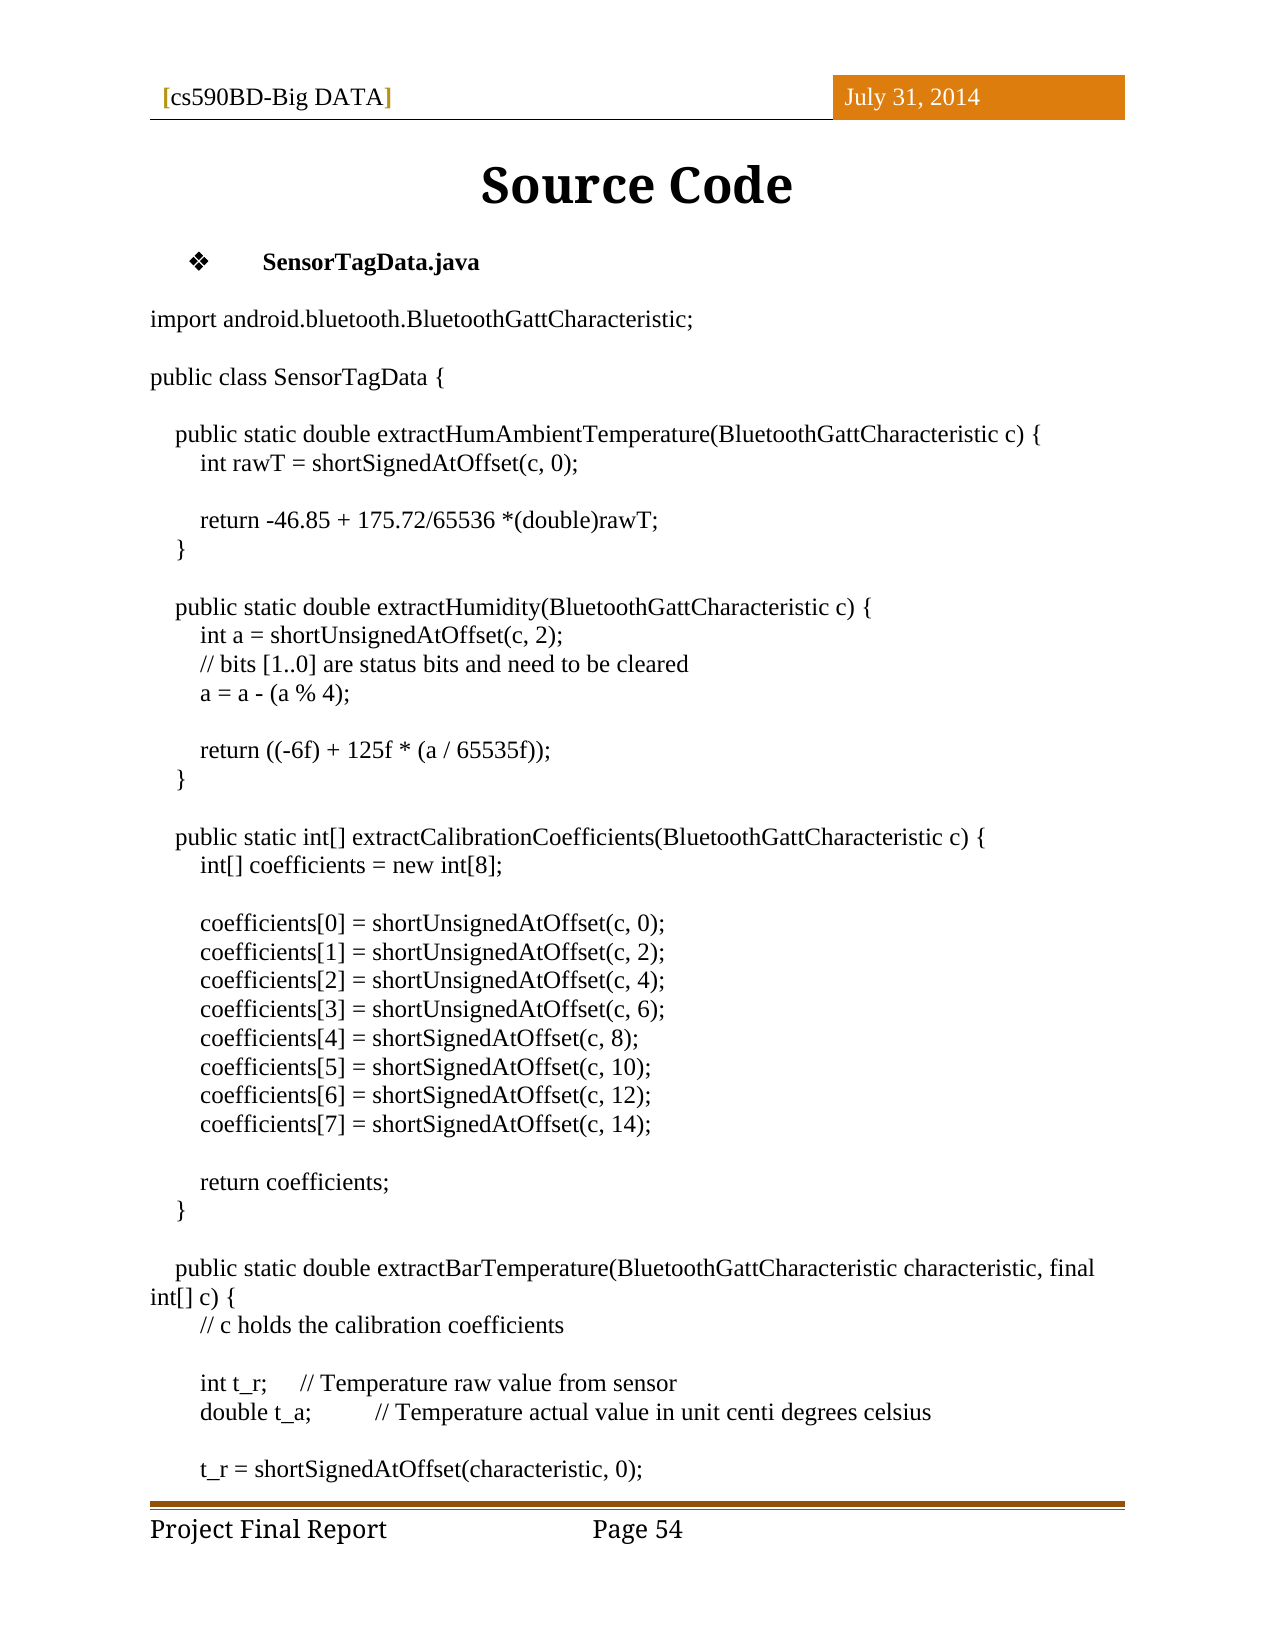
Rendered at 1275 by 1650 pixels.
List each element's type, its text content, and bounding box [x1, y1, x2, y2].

text } [150, 1196, 1125, 1224]
text coefficients[0] = shortUnsignedAtOffset(c, 0); [150, 908, 1125, 937]
text coefficients[3] = shortUnsignedAtOffset(c, 6); [150, 994, 1125, 1023]
text // c holds the calibration coefficients [150, 1311, 1125, 1339]
text coefficients[1] = shortUnsignedAtOffset(c, 2); [150, 937, 1125, 966]
text coefficients[5] = shortSignedAtOffset(c, 10); [150, 1052, 1125, 1081]
text public static double extractHumidity(BluetoothGattCharacteristic c) { [150, 592, 1125, 621]
text int t_r; // Temperature raw value from sensor [150, 1368, 1125, 1397]
text public static int[] extractCalibrationCoefficients(BluetoothGattCharacteristic c) { [150, 822, 1125, 851]
text int rawT = shortSignedAtOffset(c, 0); [150, 448, 1125, 477]
text import android.bluetooth.BluetoothGattCharacteristic; [150, 304, 1125, 333]
text public class SensorTagData { [150, 362, 1125, 391]
text a = a - (a % 4); [150, 678, 1125, 707]
text public static double extractBarTemperature(BluetoothGattCharacteristic characteristic, final int[] c) { [150, 1253, 1125, 1311]
text return coefficients; [150, 1167, 1125, 1196]
text return -46.85 + 175.72/65536 *(double)rawT; [150, 506, 1125, 534]
subtitle Source Code [150, 150, 1125, 218]
text coefficients[6] = shortSignedAtOffset(c, 12); [150, 1081, 1125, 1109]
text int[] coefficients = new int[8]; [150, 851, 1125, 879]
text } [150, 764, 1125, 793]
text public static double extractHumAmbientTemperature(BluetoothGattCharacteristic c) { [150, 419, 1125, 448]
text return ((-6f) + 125f * (a / 65535f)); [150, 736, 1125, 764]
list SensorTagData.java [187, 247, 1125, 276]
text // bits [1..0] are status bits and need to be cleared [150, 649, 1125, 678]
text coefficients[7] = shortSignedAtOffset(c, 14); [150, 1109, 1125, 1138]
text double t_a; // Temperature actual value in unit centi degrees celsius [150, 1397, 1125, 1426]
text coefficients[4] = shortSignedAtOffset(c, 8); [150, 1023, 1125, 1052]
text int a = shortUnsignedAtOffset(c, 2); [150, 621, 1125, 649]
text t_r = shortSignedAtOffset(characteristic, 0); [150, 1454, 1125, 1483]
text } [150, 534, 1125, 563]
text coefficients[2] = shortUnsignedAtOffset(c, 4); [150, 966, 1125, 994]
